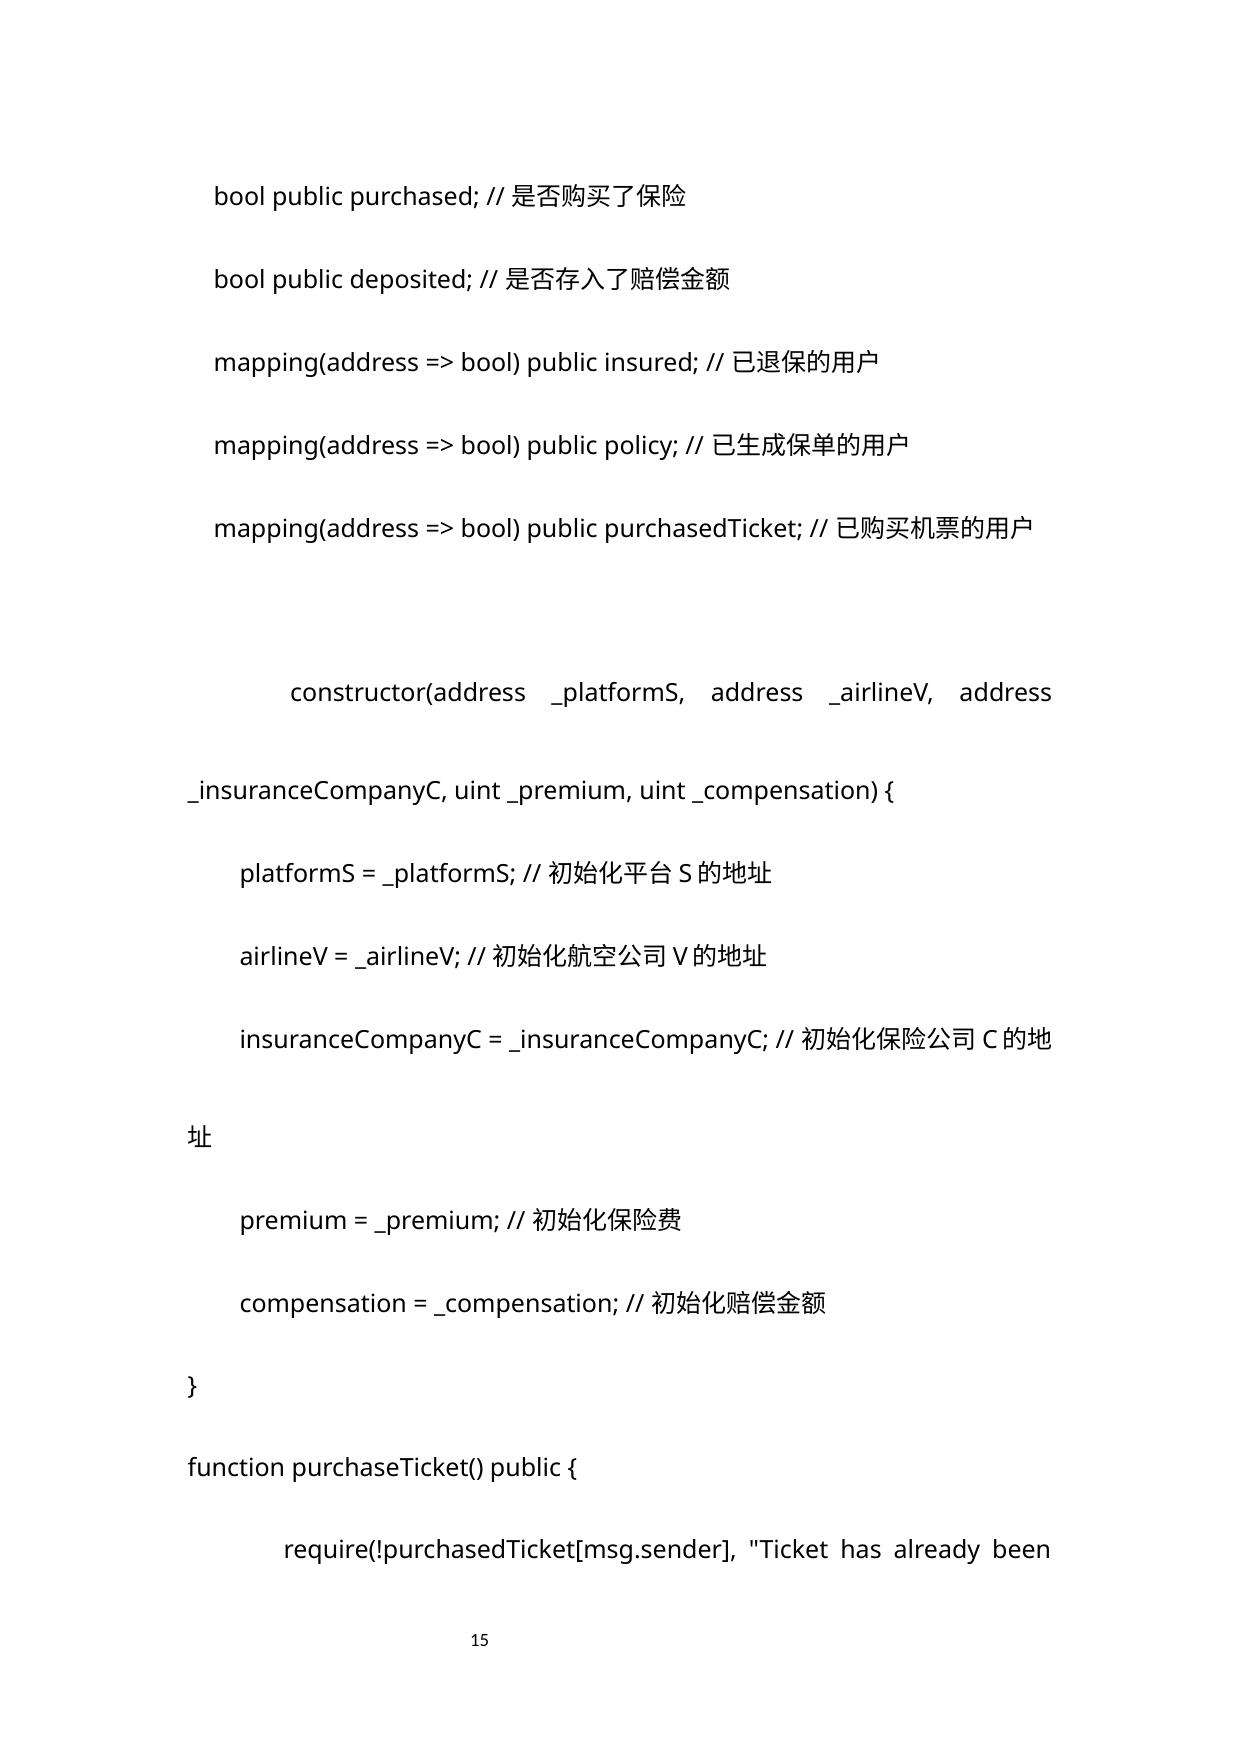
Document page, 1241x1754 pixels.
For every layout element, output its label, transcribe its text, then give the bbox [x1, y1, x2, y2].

text mapping(address => bool) public insured; // 已退保的用户 [187, 328, 1053, 393]
text bool public deposited; // 是否存入了赔偿金额 [187, 245, 1053, 310]
text premium = _premium; // 初始化保险费 [187, 1186, 1053, 1251]
text mapping(address => bool) public policy; // 已生成保单的用户 [187, 411, 1053, 476]
text insuranceCompanyC = _insuranceCompanyC; // 初始化保险公司C的地址 [187, 1005, 1053, 1168]
text compensation = _compensation; // 初始化赔偿金额 [187, 1269, 1053, 1334]
text } [187, 1352, 1053, 1417]
text airlineV = _airlineV; // 初始化航空公司V的地址 [187, 922, 1053, 987]
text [187, 1516, 1053, 1581]
text function purchaseTicket() public { [187, 1434, 1053, 1499]
text mapping(address => bool) public purchasedTicket; // 已购买机票的用户 [187, 494, 1053, 559]
text bool public purchased; // 是否购买了保险 [187, 162, 1053, 227]
text platformS = _platformS; // 初始化平台S的地址 [187, 839, 1053, 904]
text constructor(address _platformS, address _airlineV, address _insuranceCompanyC, uint _premium, uint _compensation) { [187, 659, 1053, 822]
